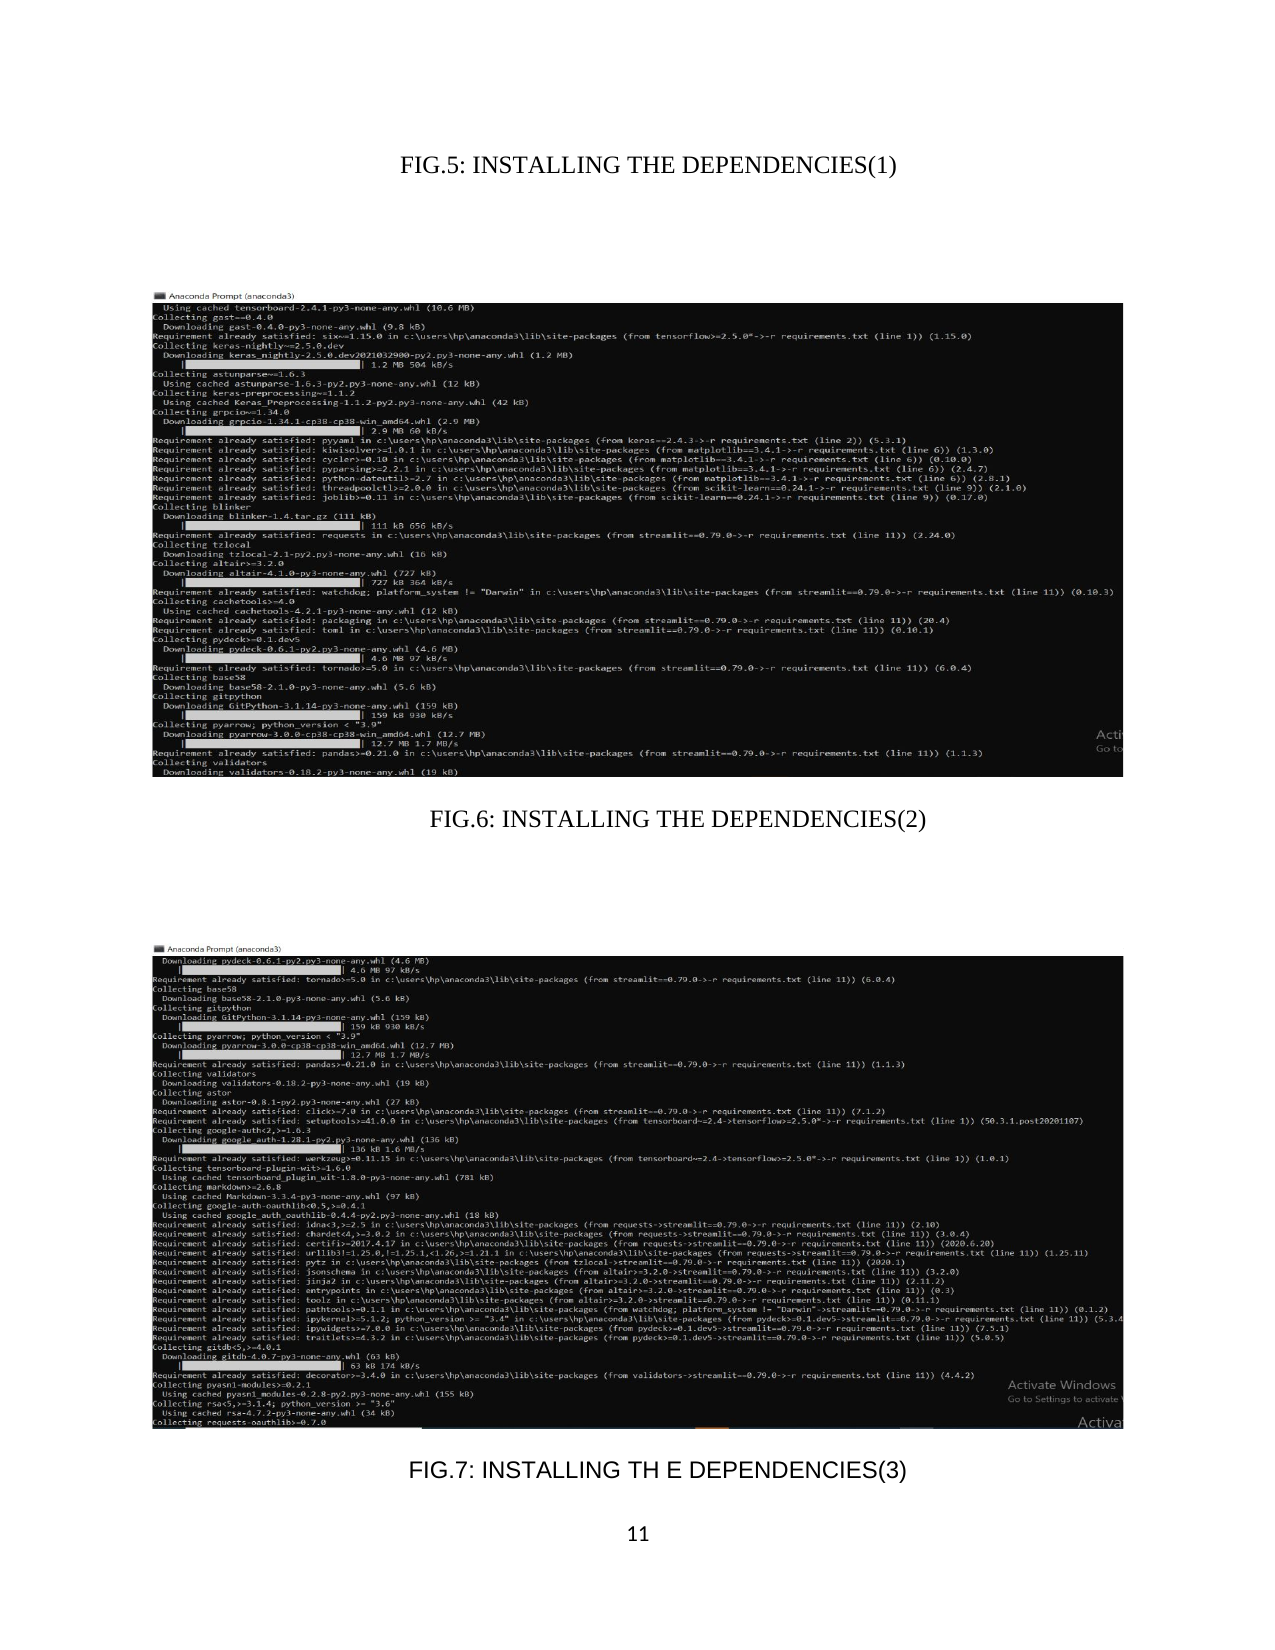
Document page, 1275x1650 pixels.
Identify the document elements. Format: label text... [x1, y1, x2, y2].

text FIG.6: INSTALLING THE DEPENDENCIES(2) [150, 804, 1125, 833]
picture [150, 943, 1124, 1429]
text FIG.5: INSTALLING THE DEPENDENCIES(1) [150, 150, 1125, 179]
picture [150, 290, 1124, 777]
text FIG.7: INSTALLING TH E DEPENDENCIES(3) [150, 1456, 1125, 1483]
